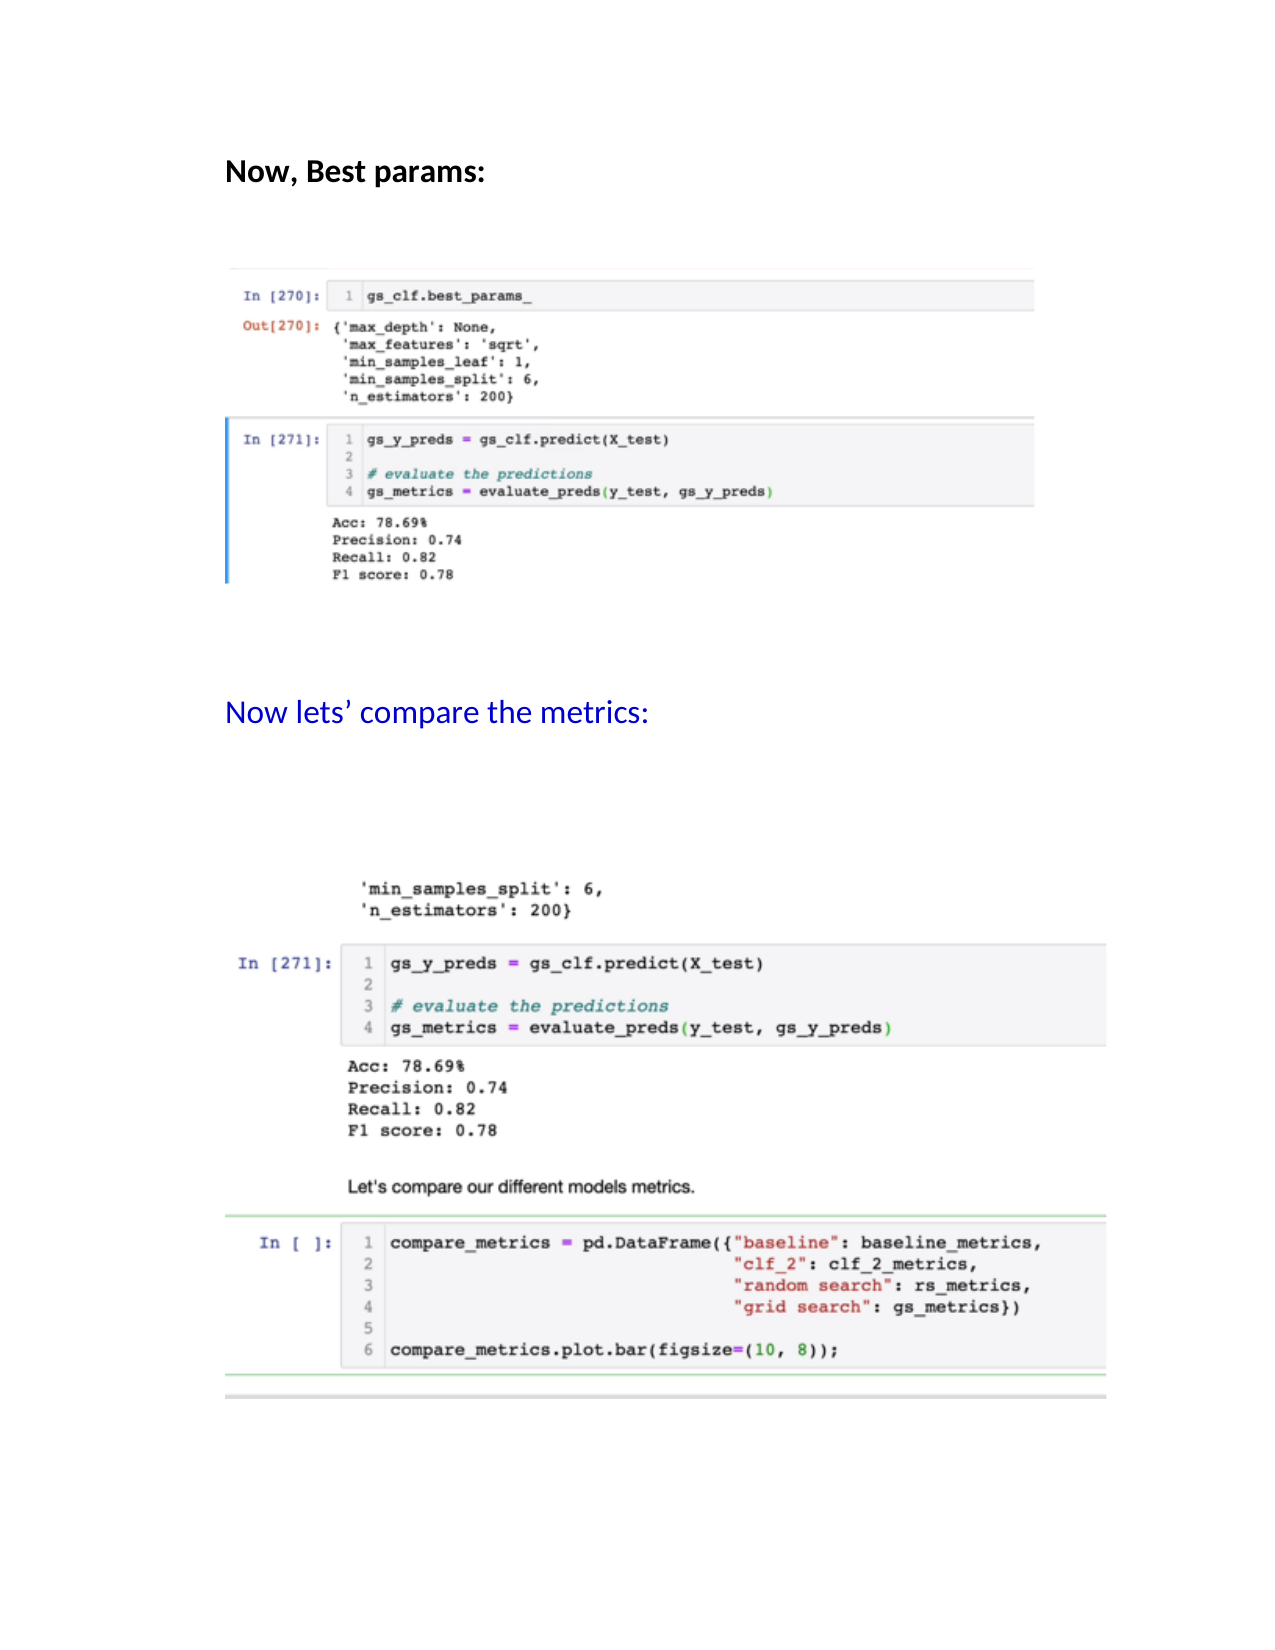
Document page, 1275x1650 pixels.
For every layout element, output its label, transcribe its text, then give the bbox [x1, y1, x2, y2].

picture [225, 268, 1035, 601]
picture [225, 853, 1107, 1399]
list Now, Best params: [225, 150, 1125, 191]
list Now lets’ compare the metrics: [225, 691, 1125, 732]
